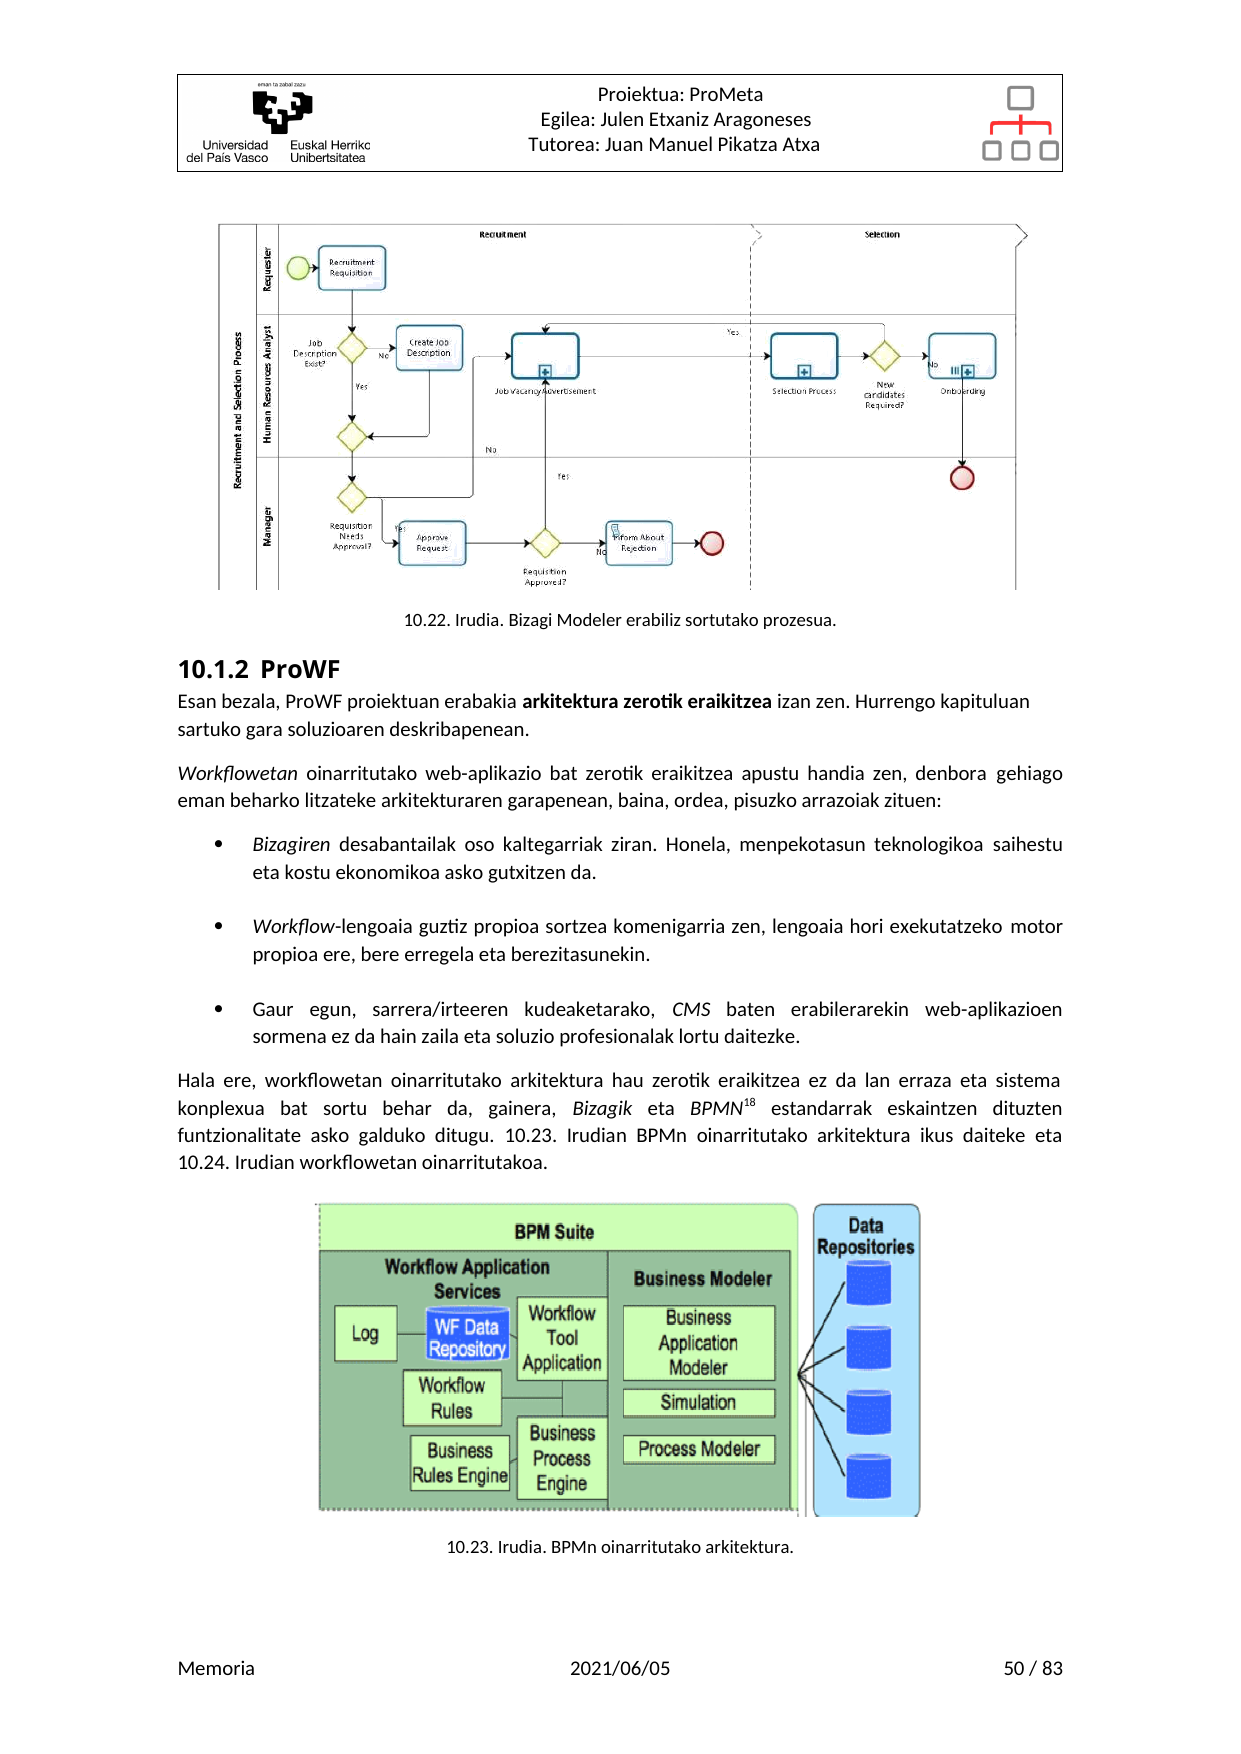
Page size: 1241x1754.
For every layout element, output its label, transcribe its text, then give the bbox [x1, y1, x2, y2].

text Esan bezala, ProWF proiektuan erabakia arkitektura zerotik eraikitzea izan zen. Hurrengo kapituluan sartuko gara soluzioaren deskribapenean. [177, 689, 1063, 741]
subtitle ProWF [177, 652, 1063, 686]
text Workflowetan oinarritutako web-aplikazio bat zerotik eraikitzea apustu handia zen, denbora gehiago eman beharko litzateke arkitekturaren garapenean, baina, ordea, pisuzko arrazoiak zituen: [177, 760, 1063, 813]
picture [209, 216, 1031, 590]
picture [314, 1193, 926, 1517]
list Bizagiren desabantailak oso kaltegarriak ziran. Honela, menpekotasun teknologikoa saihestu eta kostu ekonomikoa asko gutxitzen da. [215, 832, 1063, 884]
list Gaur egun, sarrera/irteeren kudeaketarako, CMS baten erabilerarekin web-aplikazioen sormena ez da hain zaila eta soluzio profesionalak lortu daitezke. [215, 996, 1063, 1049]
picture [182, 80, 370, 162]
picture [978, 80, 1060, 162]
list Workflow-lengoaia guztiz propioa sortzea komenigarria zen, lengoaia hori exekutatzeko motor propioa ere, bere erregela eta berezitasunekin. [215, 914, 1063, 967]
